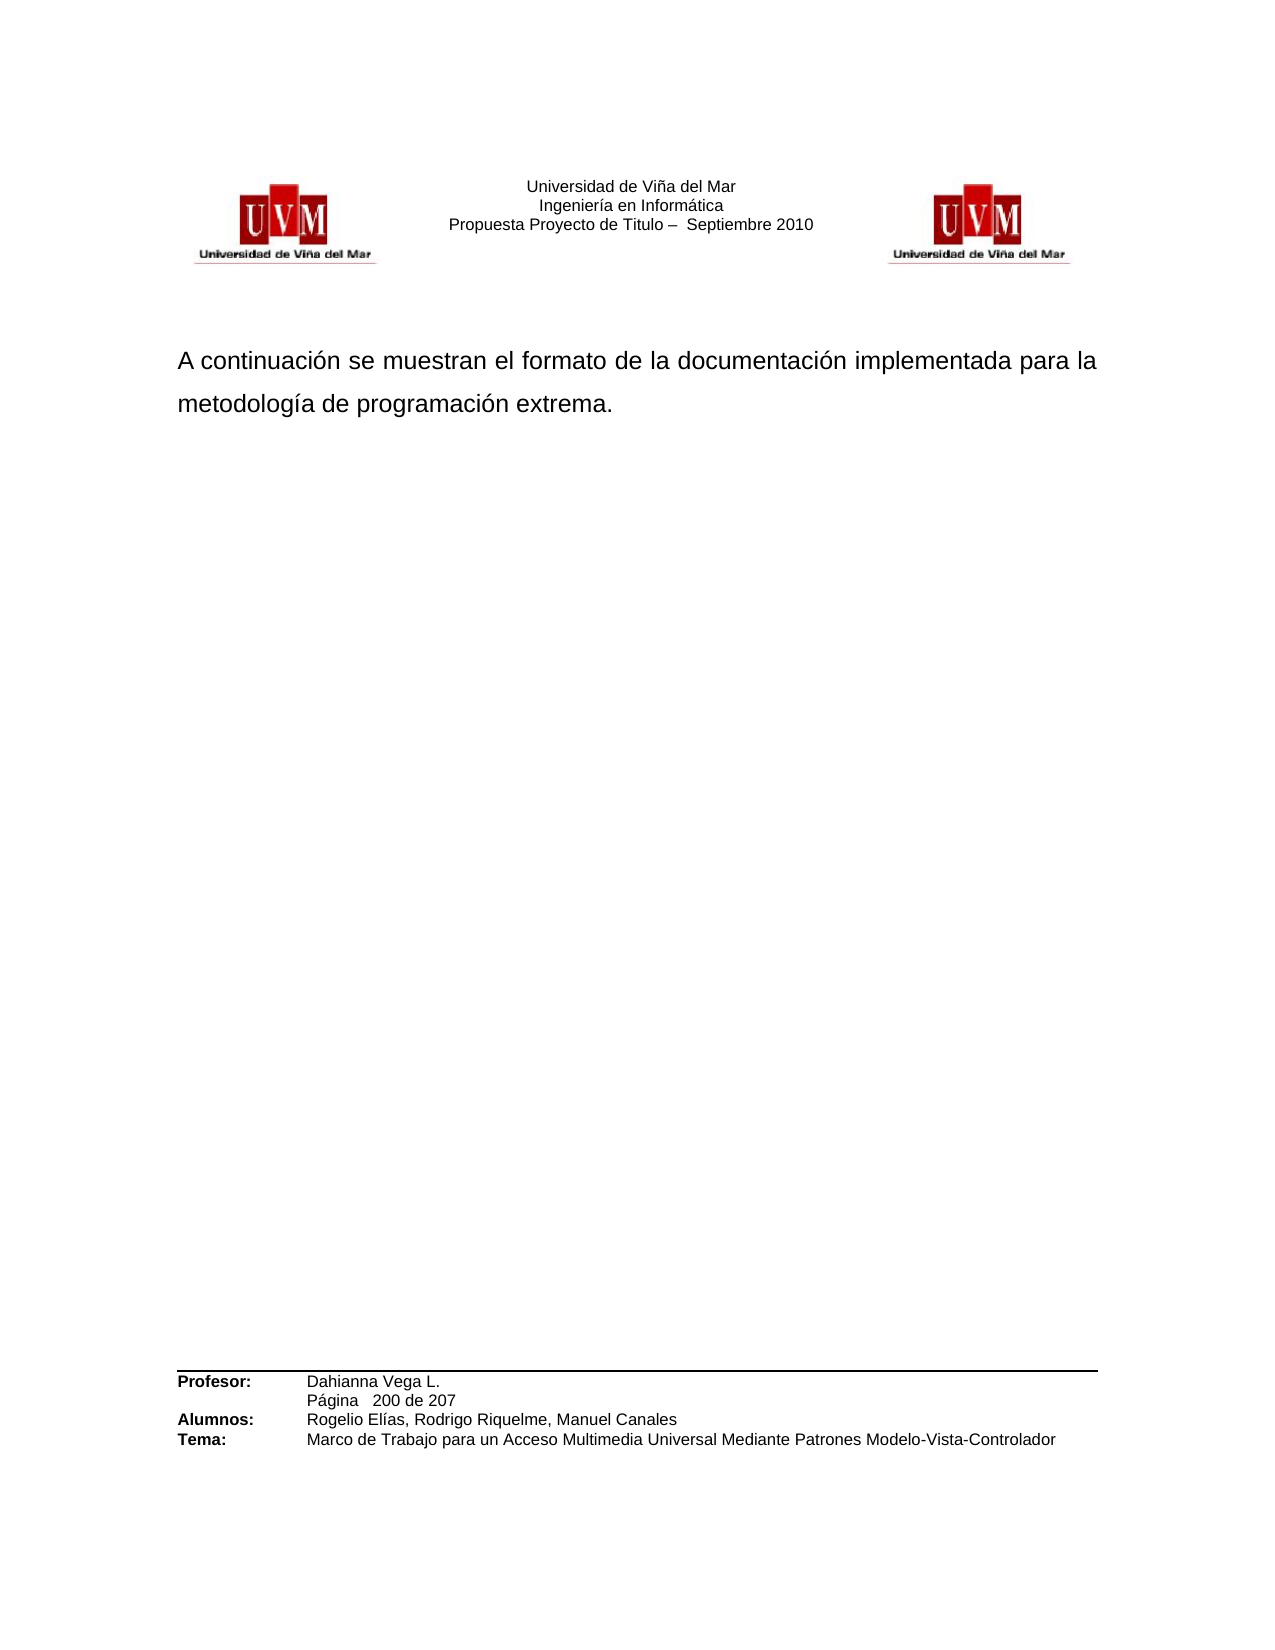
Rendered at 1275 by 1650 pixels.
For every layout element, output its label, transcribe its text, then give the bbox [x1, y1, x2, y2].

text A continuación se muestran el formato de la documentación implementada para la metodología de programación extrema. [177, 346, 1098, 418]
picture [177, 176, 390, 267]
picture [871, 176, 1084, 267]
